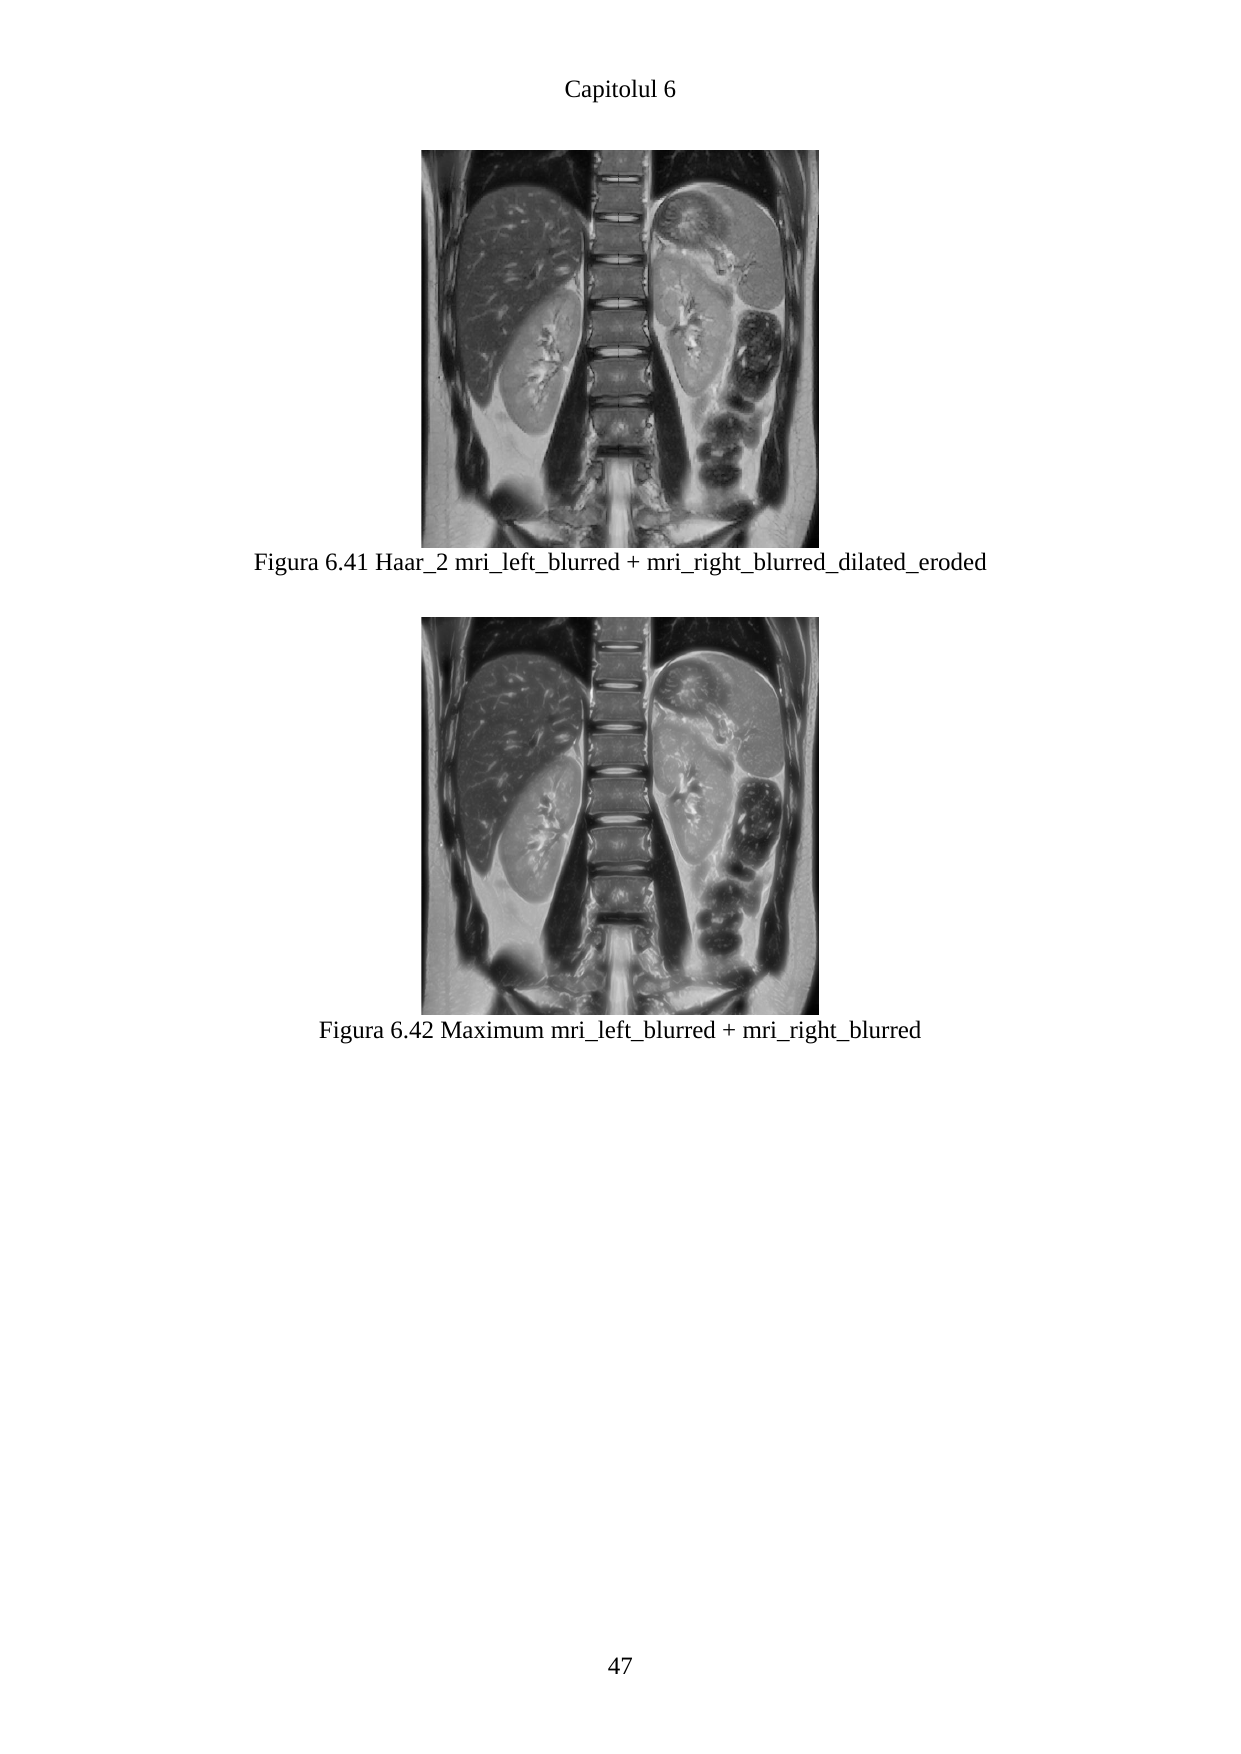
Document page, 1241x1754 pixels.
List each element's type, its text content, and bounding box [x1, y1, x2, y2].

picture [421, 617, 819, 1015]
picture [421, 150, 819, 548]
